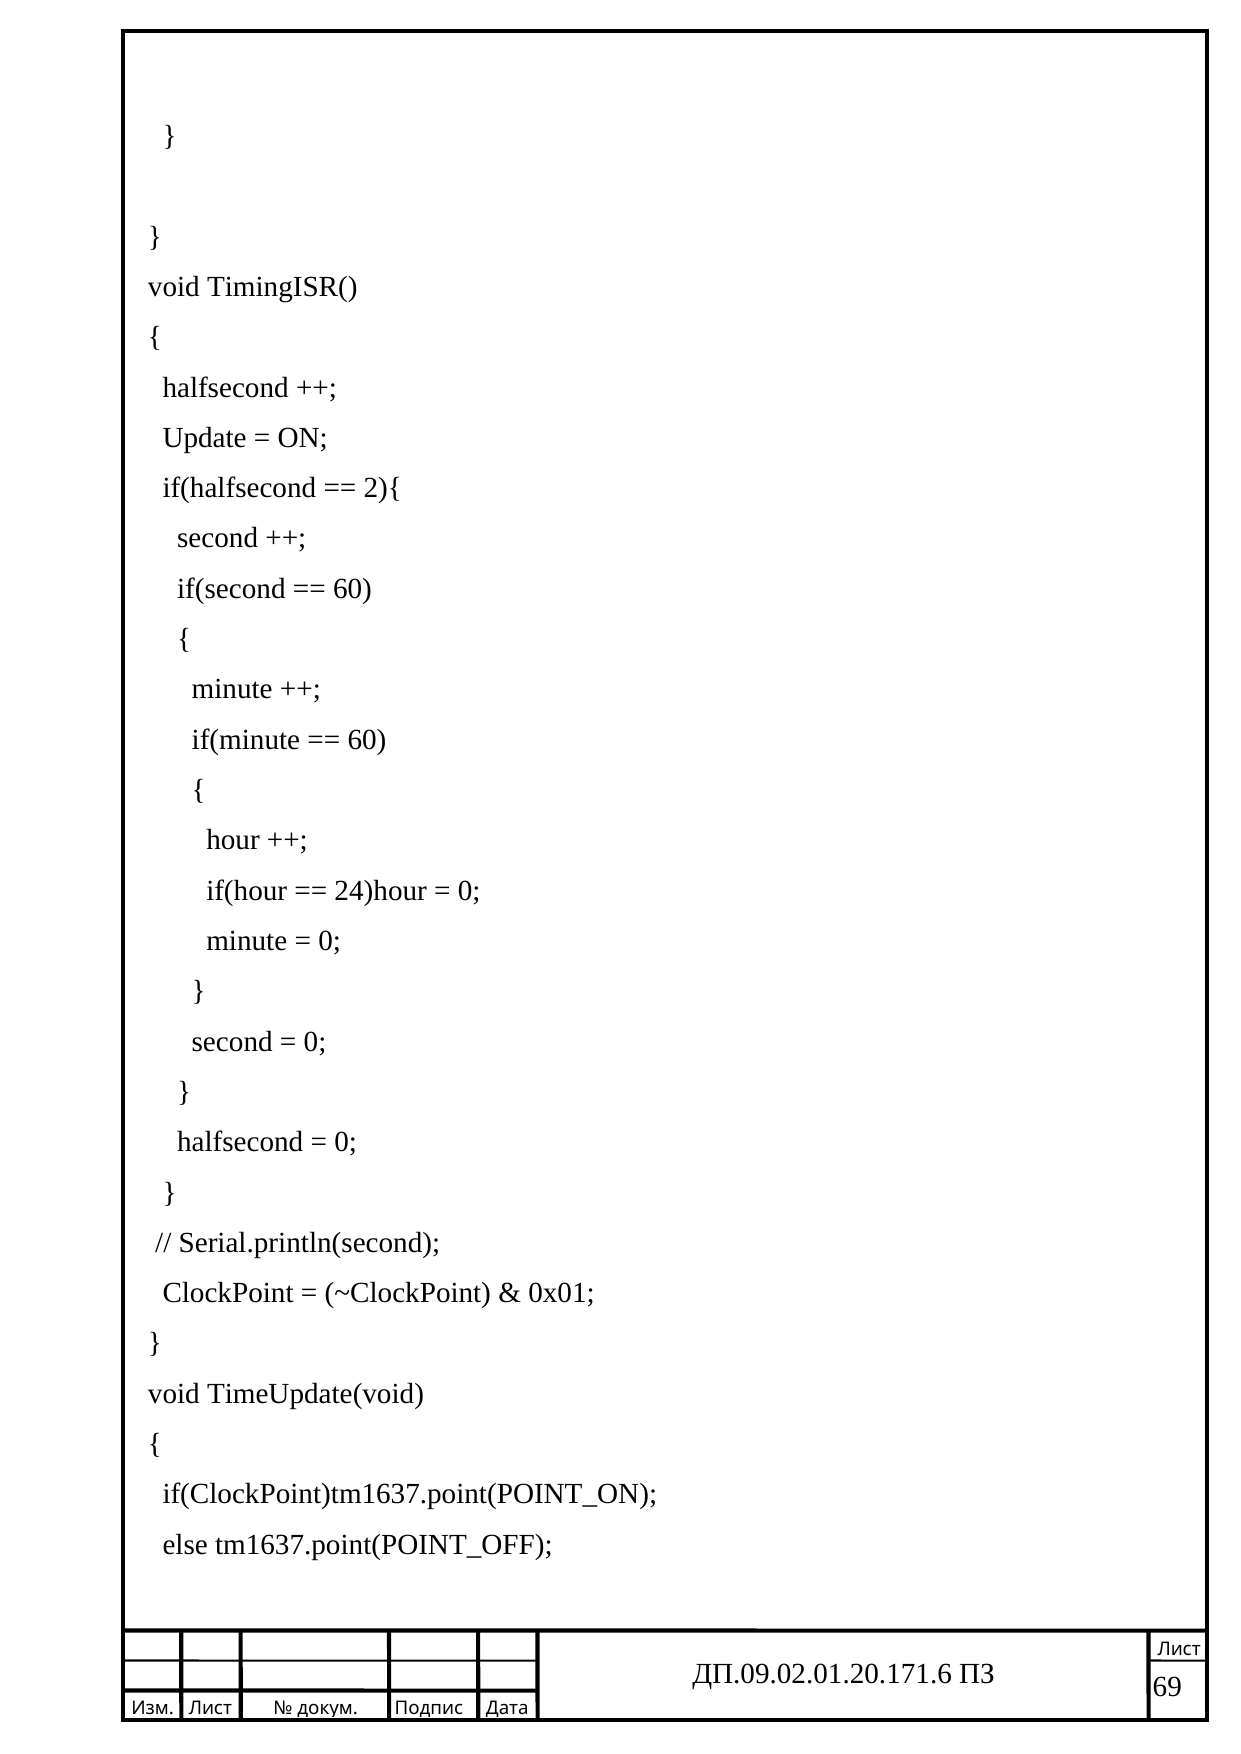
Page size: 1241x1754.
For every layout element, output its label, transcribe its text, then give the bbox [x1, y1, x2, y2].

text hour ++; [148, 822, 1167, 856]
text void TimingISR() [148, 269, 1167, 303]
text } [148, 1074, 1167, 1108]
text if(hour == 24)hour = 0; [148, 873, 1167, 906]
text halfsecond ++; [148, 370, 1167, 403]
text if(minute == 60) [148, 722, 1167, 755]
text } [148, 1175, 1167, 1208]
text if(second == 60) [148, 571, 1167, 604]
text else tm1637.point(POINT_OFF); [148, 1527, 1167, 1560]
text } [148, 118, 1167, 152]
text ClockPoint = (~ClockPoint) & 0x01; [148, 1275, 1167, 1309]
text { [148, 772, 1167, 806]
text } [148, 219, 1167, 252]
text second = 0; [148, 1024, 1167, 1057]
text halfsecond = 0; [148, 1124, 1167, 1158]
text { [148, 621, 1167, 655]
text second ++; [148, 521, 1167, 554]
text minute = 0; [148, 923, 1167, 957]
text { [148, 319, 1167, 353]
text } [148, 973, 1167, 1007]
text // Serial.println(second); [148, 1225, 1167, 1258]
text if(halfsecond == 2){ [148, 470, 1167, 504]
text void TimeUpdate(void) [148, 1376, 1167, 1409]
text } [148, 1326, 1167, 1359]
text { [148, 1426, 1167, 1460]
text Update = ON; [148, 420, 1167, 453]
text minute ++; [148, 672, 1167, 705]
text if(ClockPoint)tm1637.point(POINT_ON); [148, 1477, 1167, 1510]
